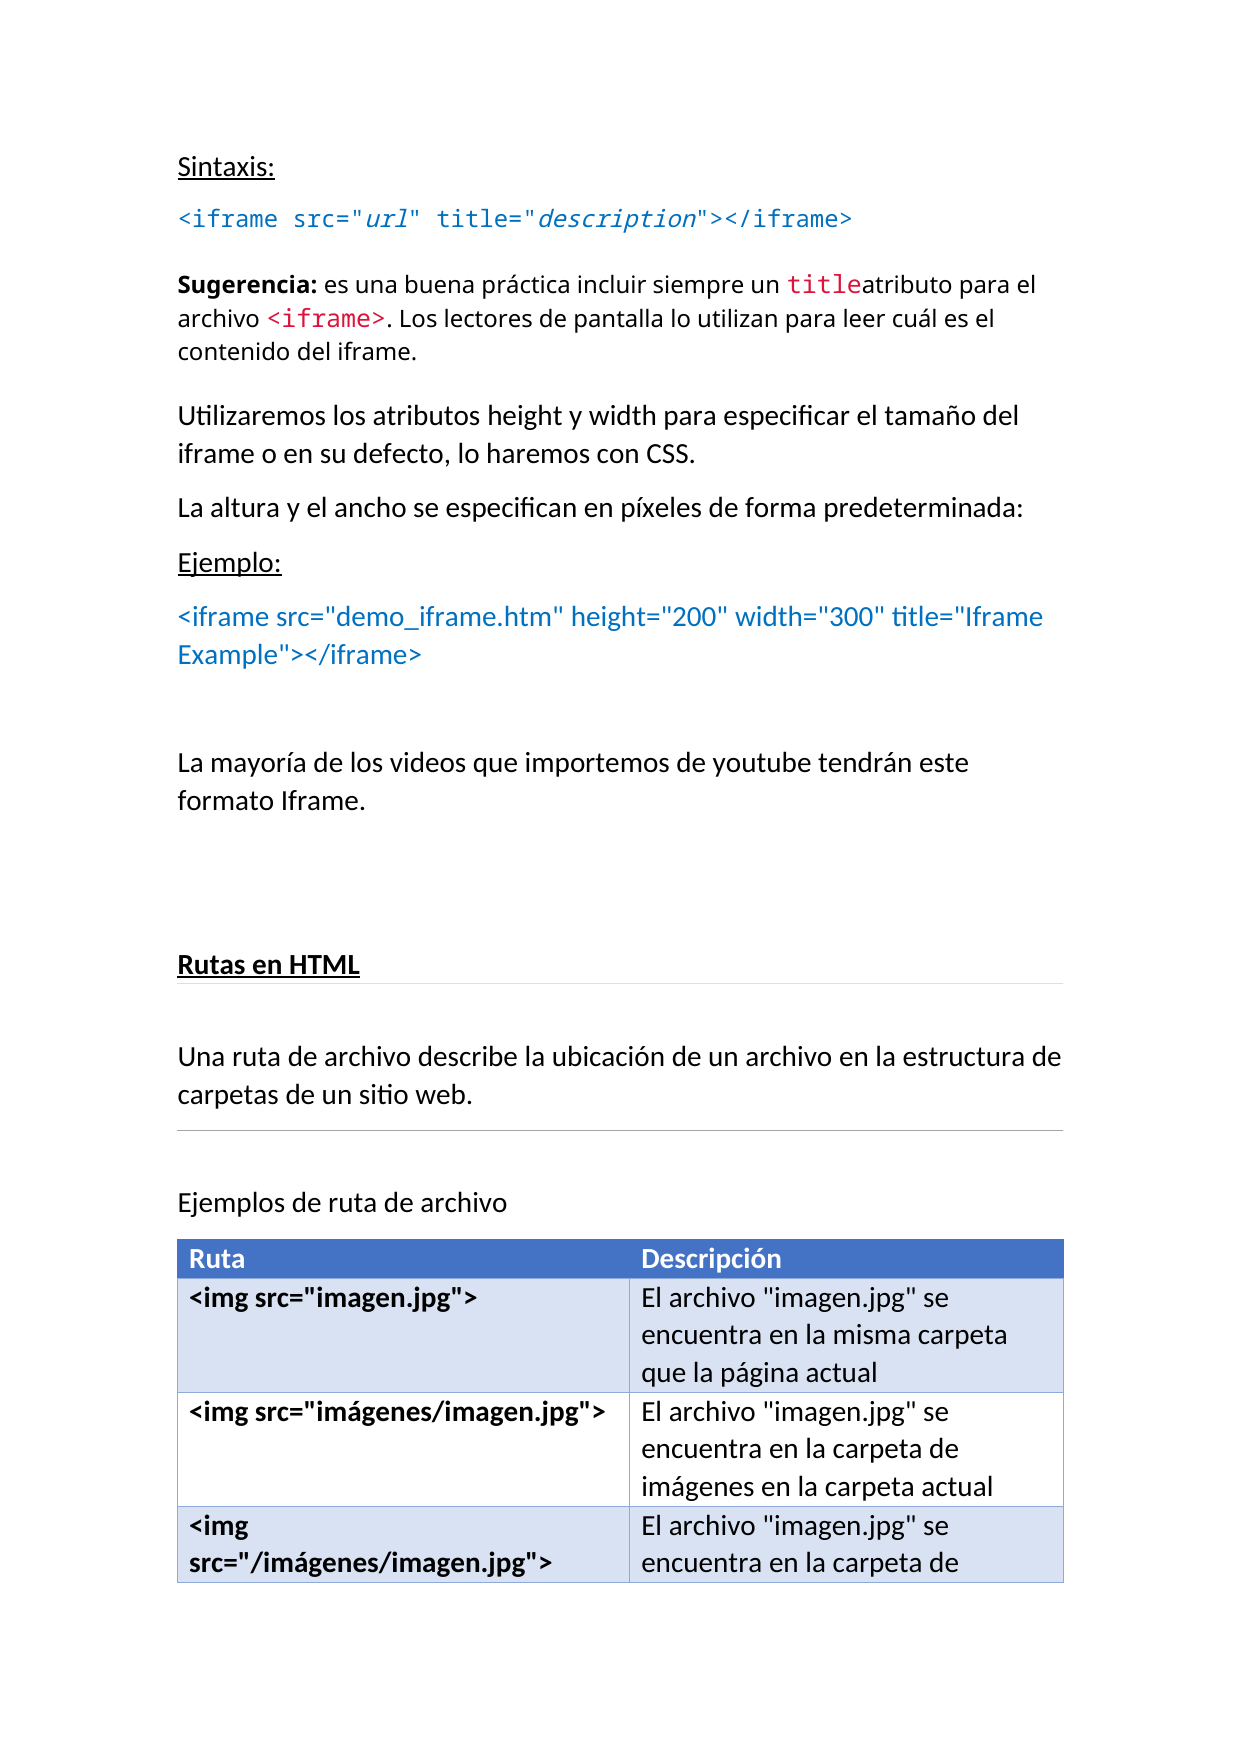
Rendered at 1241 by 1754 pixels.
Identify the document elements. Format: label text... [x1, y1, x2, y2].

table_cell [178, 1507, 629, 1582]
table_cell <img src="imagen.jpg"> [178, 1279, 629, 1392]
text Sintaxis: [177, 148, 1063, 183]
text Ejemplo: [177, 544, 1063, 579]
table_header Ruta [178, 1240, 629, 1278]
text Utilizaremos los atributos height y width para especificar el tamaño del iframe o en su defecto, lo haremos con CSS. [177, 397, 1063, 471]
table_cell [630, 1507, 1063, 1582]
subtitle Rutas en HTML [177, 946, 1063, 982]
table_cell <img src="imágenes/imagen.jpg"> [178, 1393, 629, 1506]
table_header Descripción [630, 1240, 1063, 1278]
text Una ruta de archivo describe la ubicación de un archivo en la estructura de carpetas de un sitio web. [177, 1038, 1063, 1111]
text La altura y el ancho se especifican en píxeles de forma predeterminada: [177, 489, 1063, 525]
text <iframe src="demo_iframe.htm" height="200" width="300" title="Iframe Example"></iframe> [177, 598, 1063, 671]
table_cell El archivo "imagen.jpg" se encuentra en la misma carpeta que la página actual [630, 1279, 1063, 1392]
text La mayoría de los videos que importemos de youtube tendrán este formato Iframe. [177, 744, 1063, 818]
text <iframe src="url" title="description"></iframe> [177, 202, 1063, 234]
table_cell El archivo "imagen.jpg" se encuentra en la carpeta de imágenes en la carpeta actual [630, 1393, 1063, 1506]
text Sugerencia: es una buena práctica incluir siempre un titleatributo para el archivo <iframe>. Los lectores de pantalla lo utilizan para leer cuál es el contenido del iframe. [177, 266, 1063, 367]
text Ejemplos de ruta de archivo [177, 1184, 1063, 1220]
